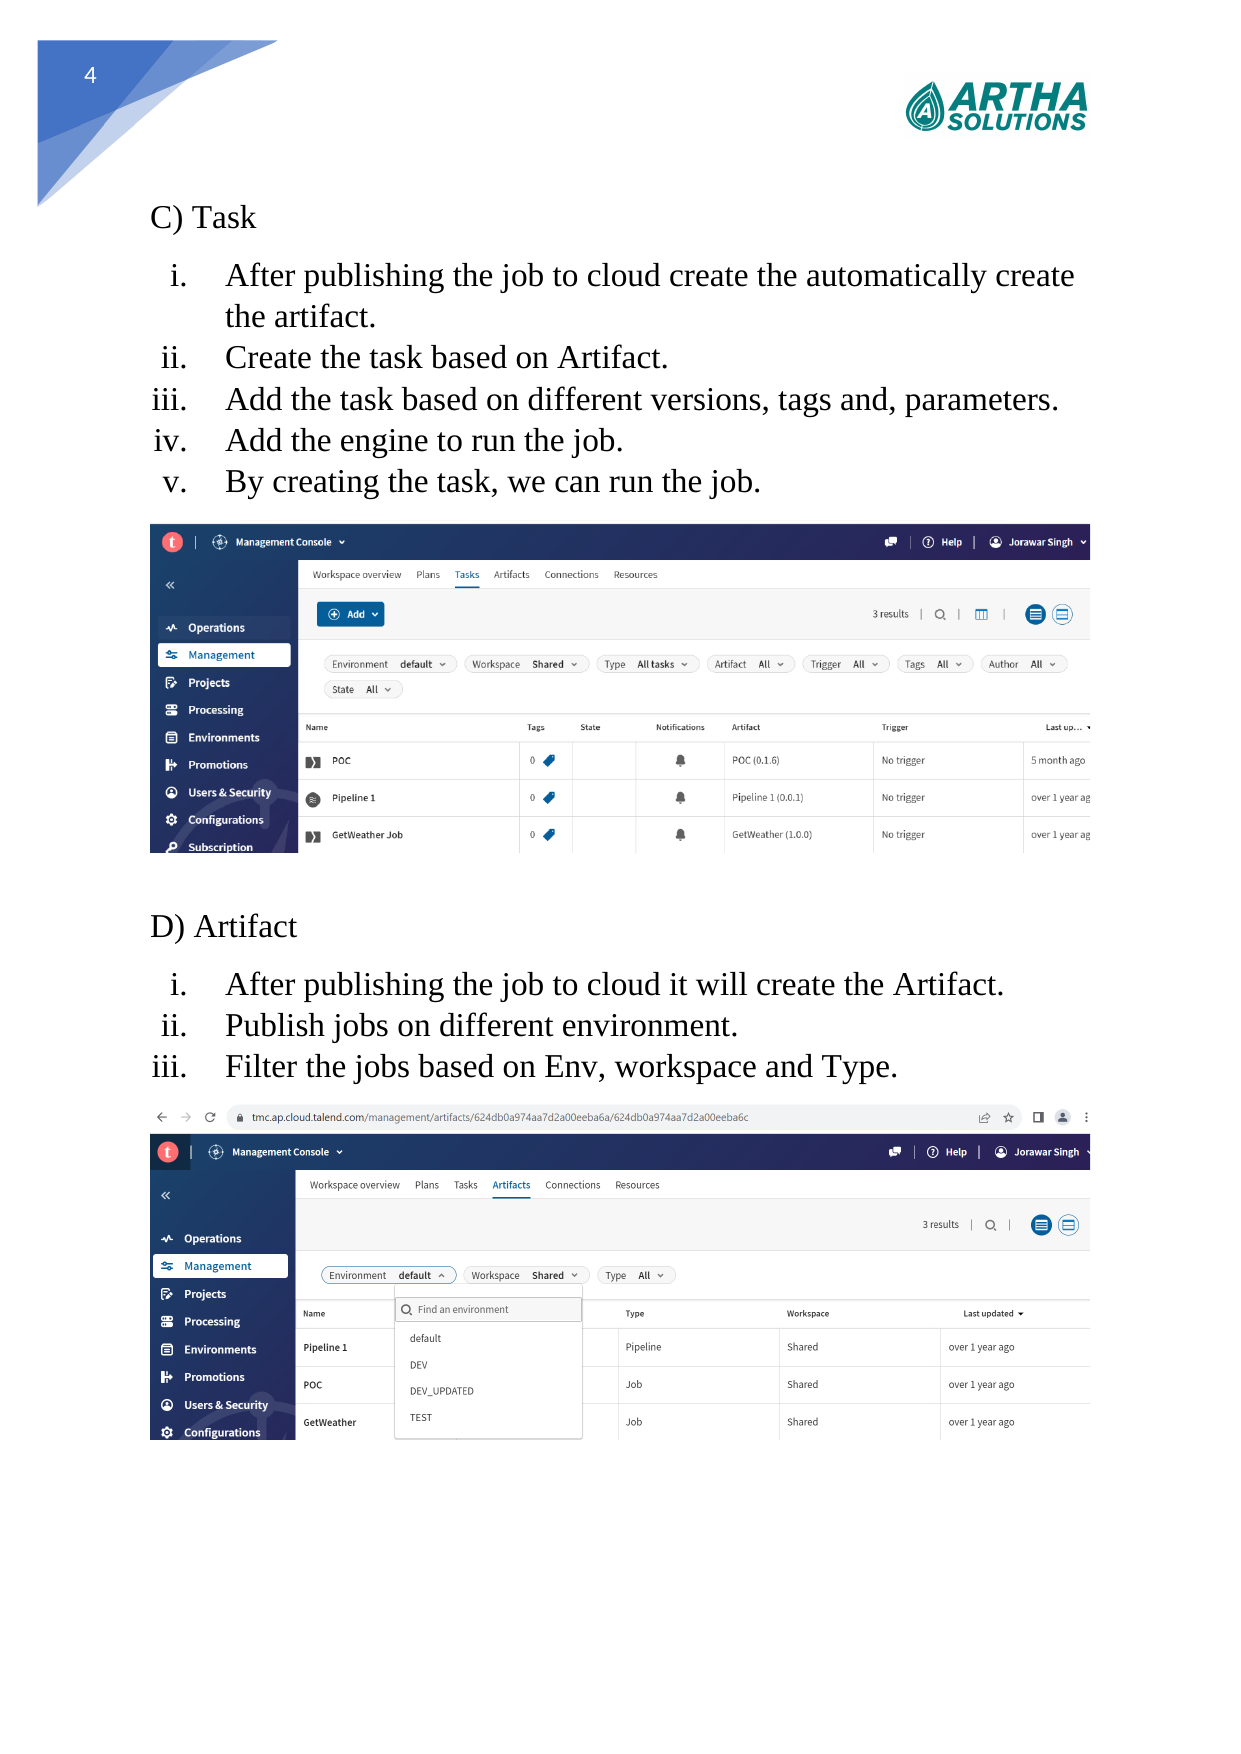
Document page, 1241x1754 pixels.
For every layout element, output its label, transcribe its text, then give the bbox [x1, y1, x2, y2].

picture [150, 520, 1091, 853]
list Filter the jobs based on Env, workspace and Type. [187, 1047, 1090, 1085]
list Add the engine to run the job. [187, 420, 1090, 459]
list By creating the task, we can run the job. [187, 462, 1090, 500]
text C) Task [150, 197, 1090, 235]
picture [902, 73, 1091, 139]
list Publish jobs on different environment. [187, 1005, 1090, 1043]
picture [150, 1104, 1091, 1440]
picture [37, 40, 279, 209]
list After publishing the job to cloud it will create the Artifact. [187, 964, 1090, 1002]
list After publishing the job to cloud create the automatically create the artifact. [187, 255, 1090, 334]
list Add the task based on different versions, tags and, parameters. [187, 379, 1090, 417]
text D) Artifact [150, 906, 1090, 944]
list Create the task based on Artifact. [187, 338, 1090, 376]
